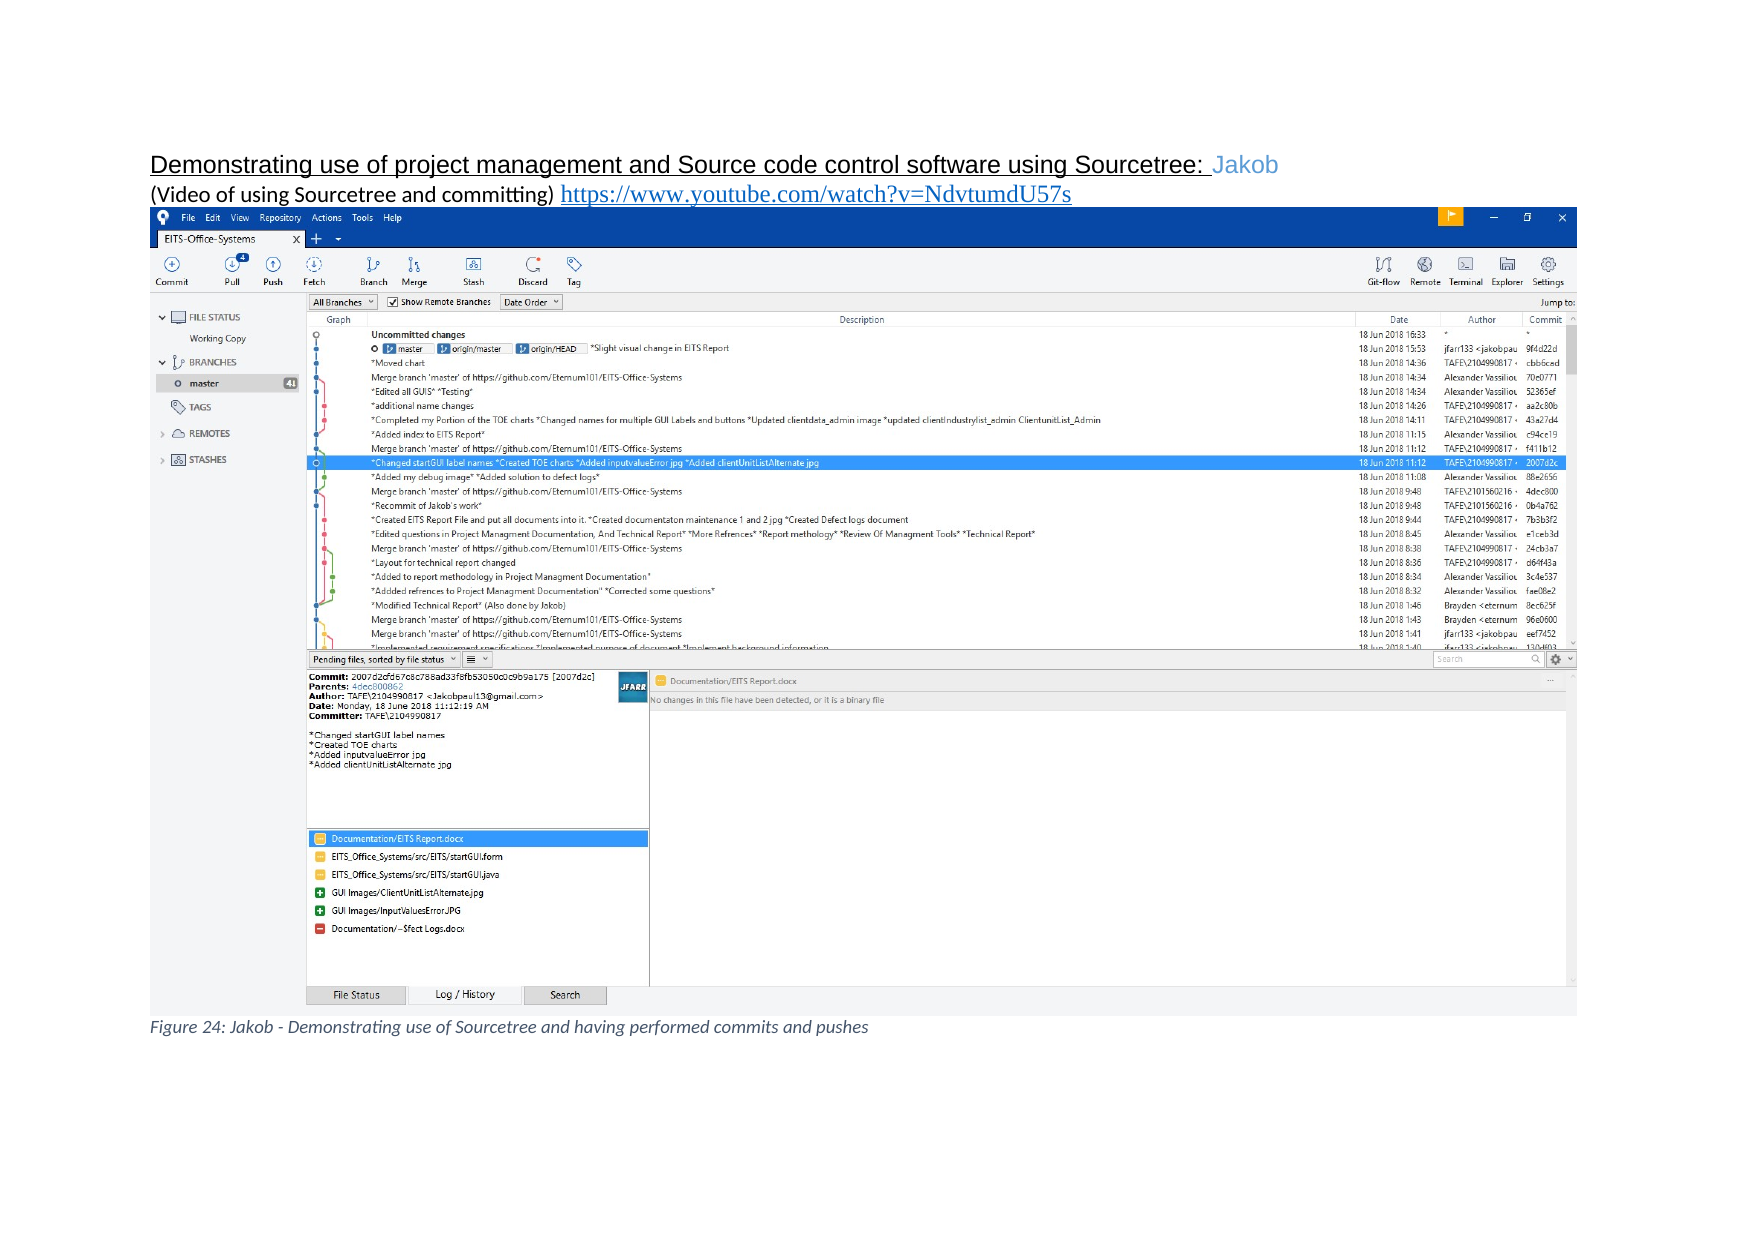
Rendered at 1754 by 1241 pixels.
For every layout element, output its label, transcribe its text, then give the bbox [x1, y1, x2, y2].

text Demonstrating use of project management and Source code control software using Sourcetree: Jakob [150, 150, 1604, 179]
picture [150, 207, 1577, 1016]
